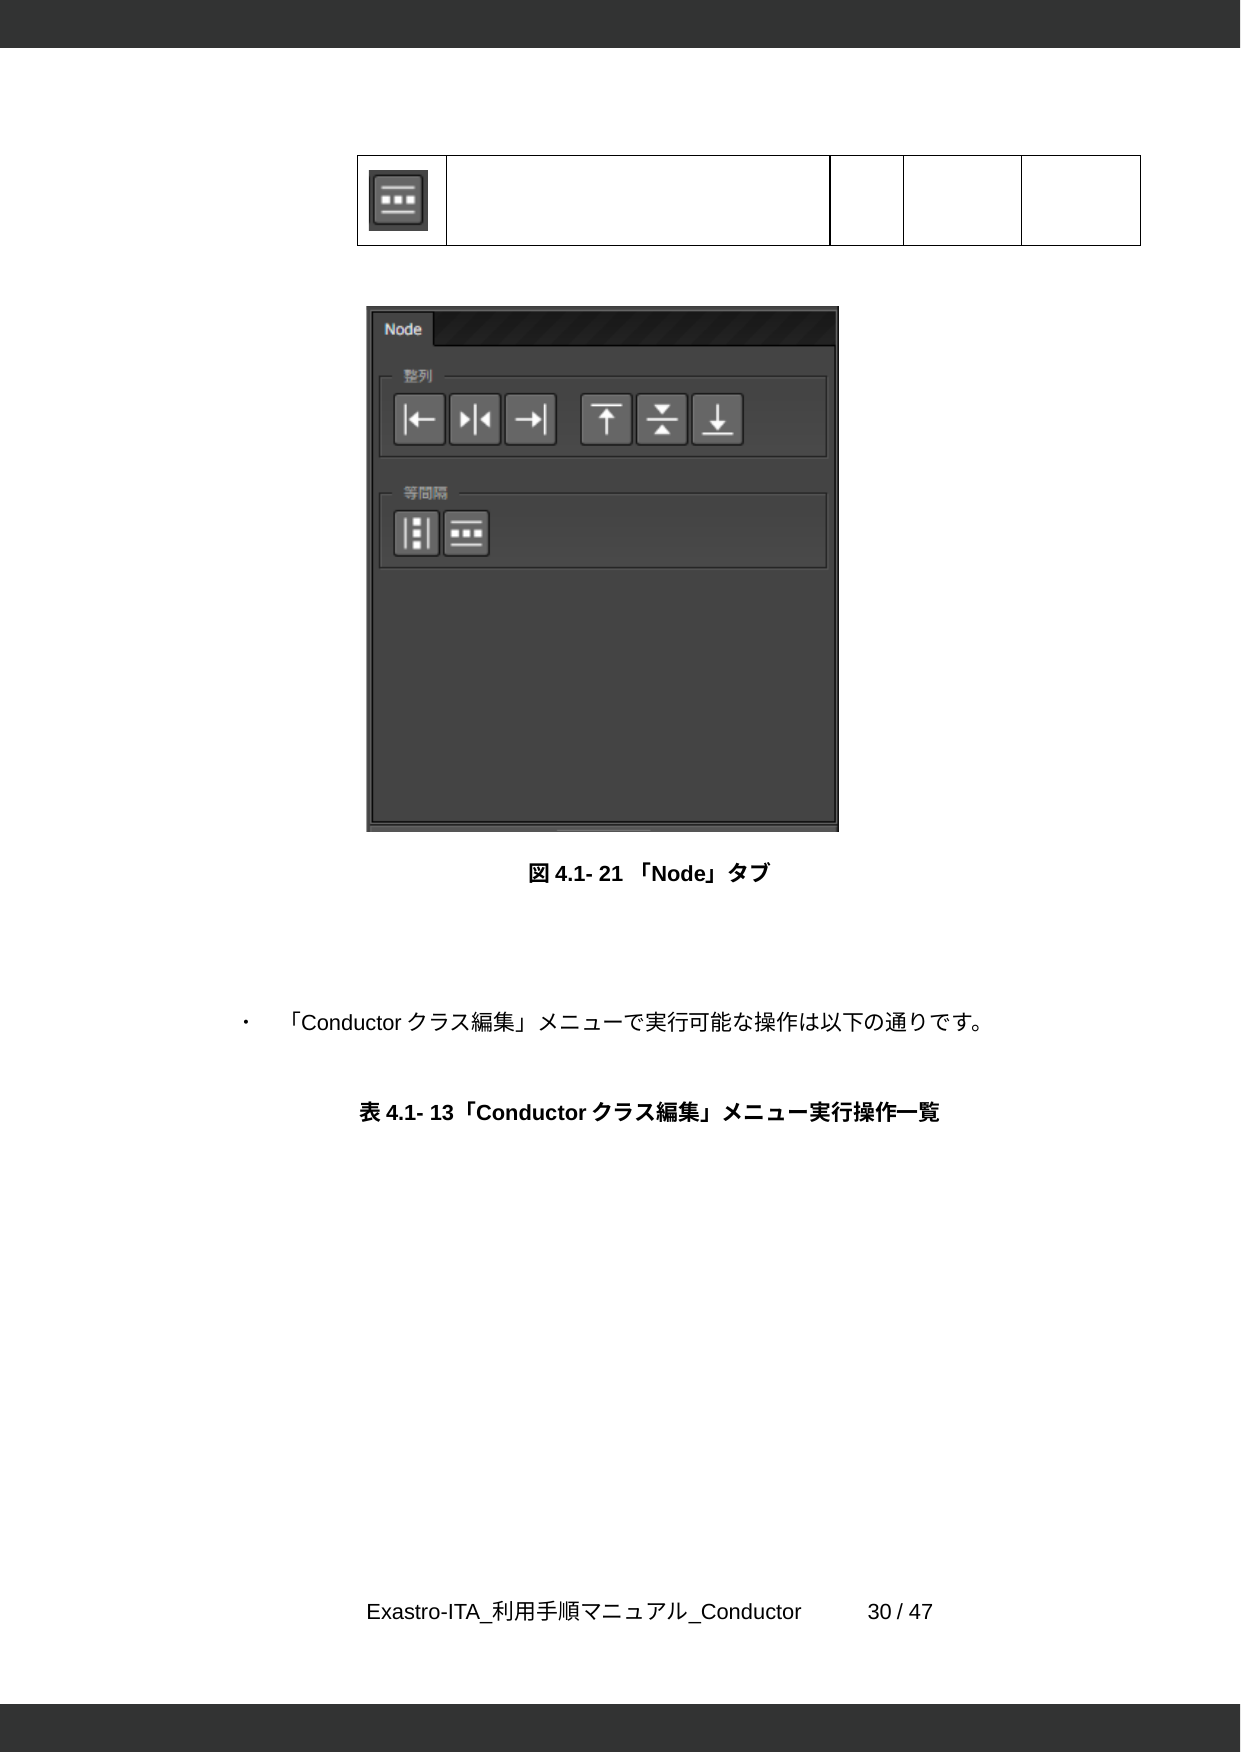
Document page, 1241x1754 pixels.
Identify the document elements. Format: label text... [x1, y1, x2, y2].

table_cell - [831, 156, 903, 245]
picture [0, 1704, 1241, 1752]
table_cell - [1022, 156, 1140, 245]
text 図 4.1- 21 「Node」タブ [148, 842, 1152, 902]
table_cell [358, 156, 446, 245]
picture [368, 170, 428, 231]
list 「Conductorクラス編集」メニューで実行可能な操作は以下の通りです。 [235, 991, 1152, 1051]
picture [0, 0, 1241, 48]
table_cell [447, 156, 829, 245]
table_cell 選択 [904, 156, 1021, 245]
text 表 4.1- 13「Conductorクラス編集」メニュー実行操作一覧 [148, 1081, 1152, 1140]
picture [366, 306, 839, 832]
